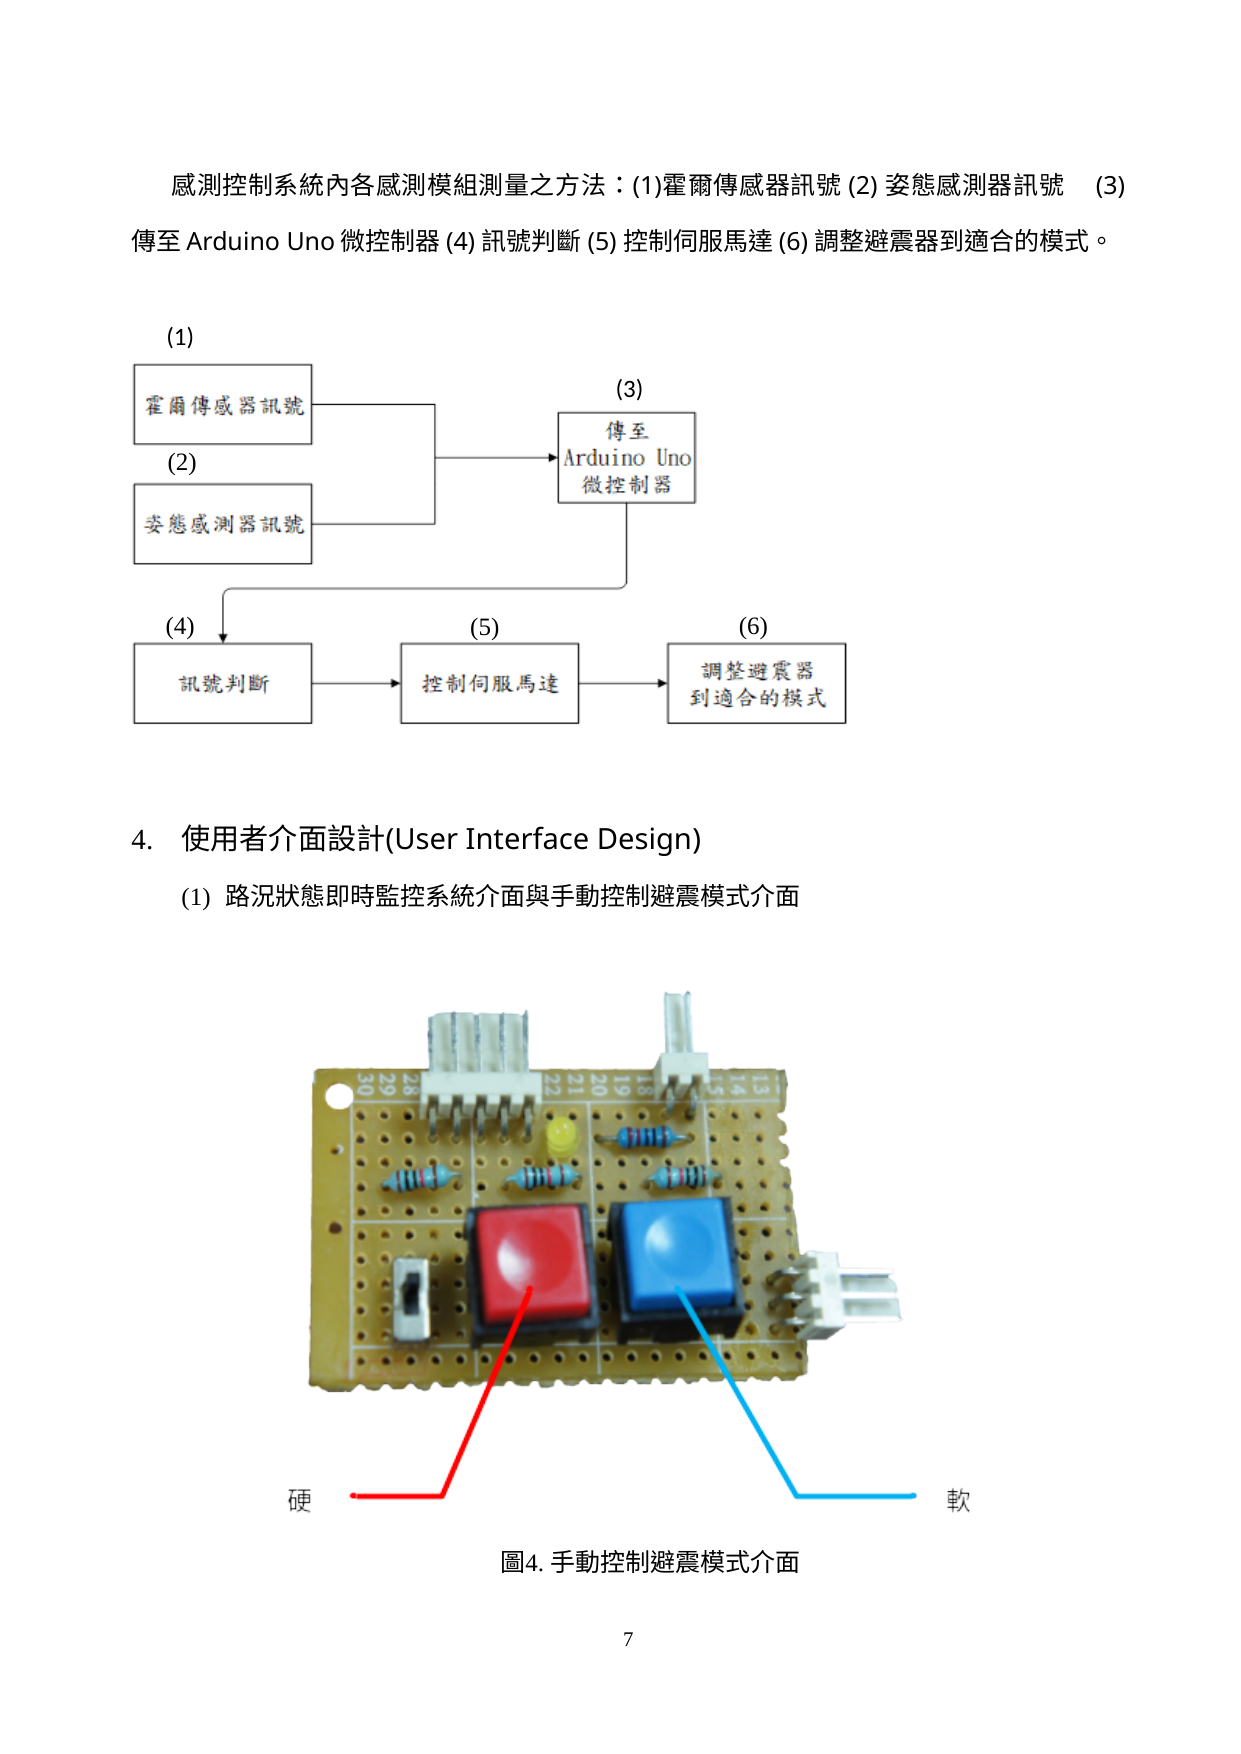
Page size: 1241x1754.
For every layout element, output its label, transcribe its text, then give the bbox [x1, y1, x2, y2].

picture [131, 363, 848, 727]
list 手動控制避震模式介面 [175, 1542, 1125, 1578]
text 感測控制系統內各感測模組測量之方法：(1)霍爾傳感器訊號 (2) 姿態感測器訊號 (3) 傳至Arduino Uno微控制器 (4) 訊號判斷 (5) 控制伺服馬達 (6) 調整避震器到適合的模式。 [131, 164, 1125, 258]
list 路況狀態即時監控系統介面與手動控制避震模式介面 [181, 877, 1125, 913]
list 使用者介面設計(User Interface Design) [131, 816, 1125, 858]
